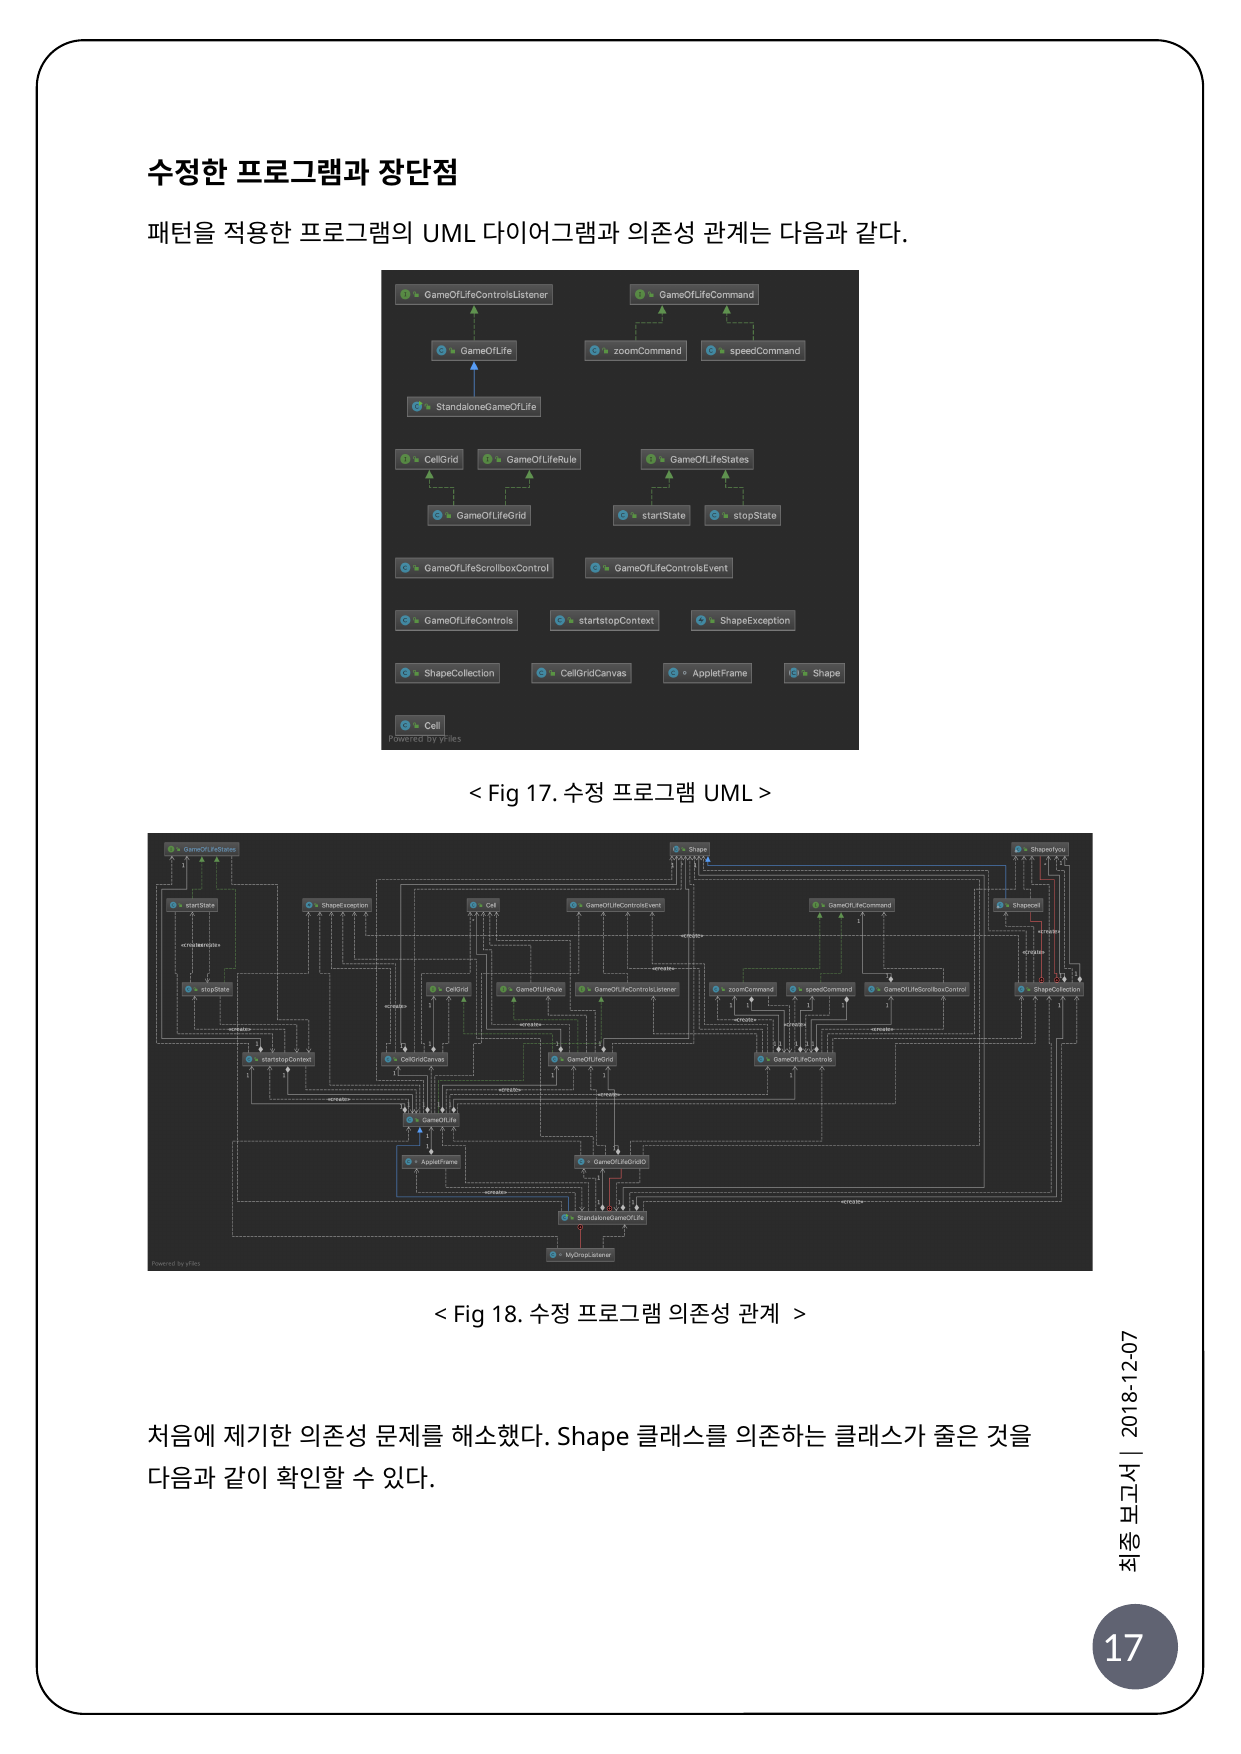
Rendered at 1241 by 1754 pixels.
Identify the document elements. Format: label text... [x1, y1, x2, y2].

text < Fig 17. 수정 프로그램 UML > [148, 774, 1092, 808]
picture [381, 270, 859, 750]
picture [147, 833, 1093, 1271]
text 수정한 프로그램과 장단점 [148, 150, 1092, 192]
text < Fig 18. 수정 프로그램 의존성 관계 > [148, 1296, 1092, 1329]
text 패턴을 적용한 프로그램의 UML 다이어그램과 의존성 관계는 다음과 같다. [148, 213, 1092, 249]
text 처음에 제기한 의존성 문제를 해소했다. Shape 클래스를 의존하는 클래스가 줄은 것을 다음과 같이 확인할 수 있다. [148, 1416, 1092, 1494]
